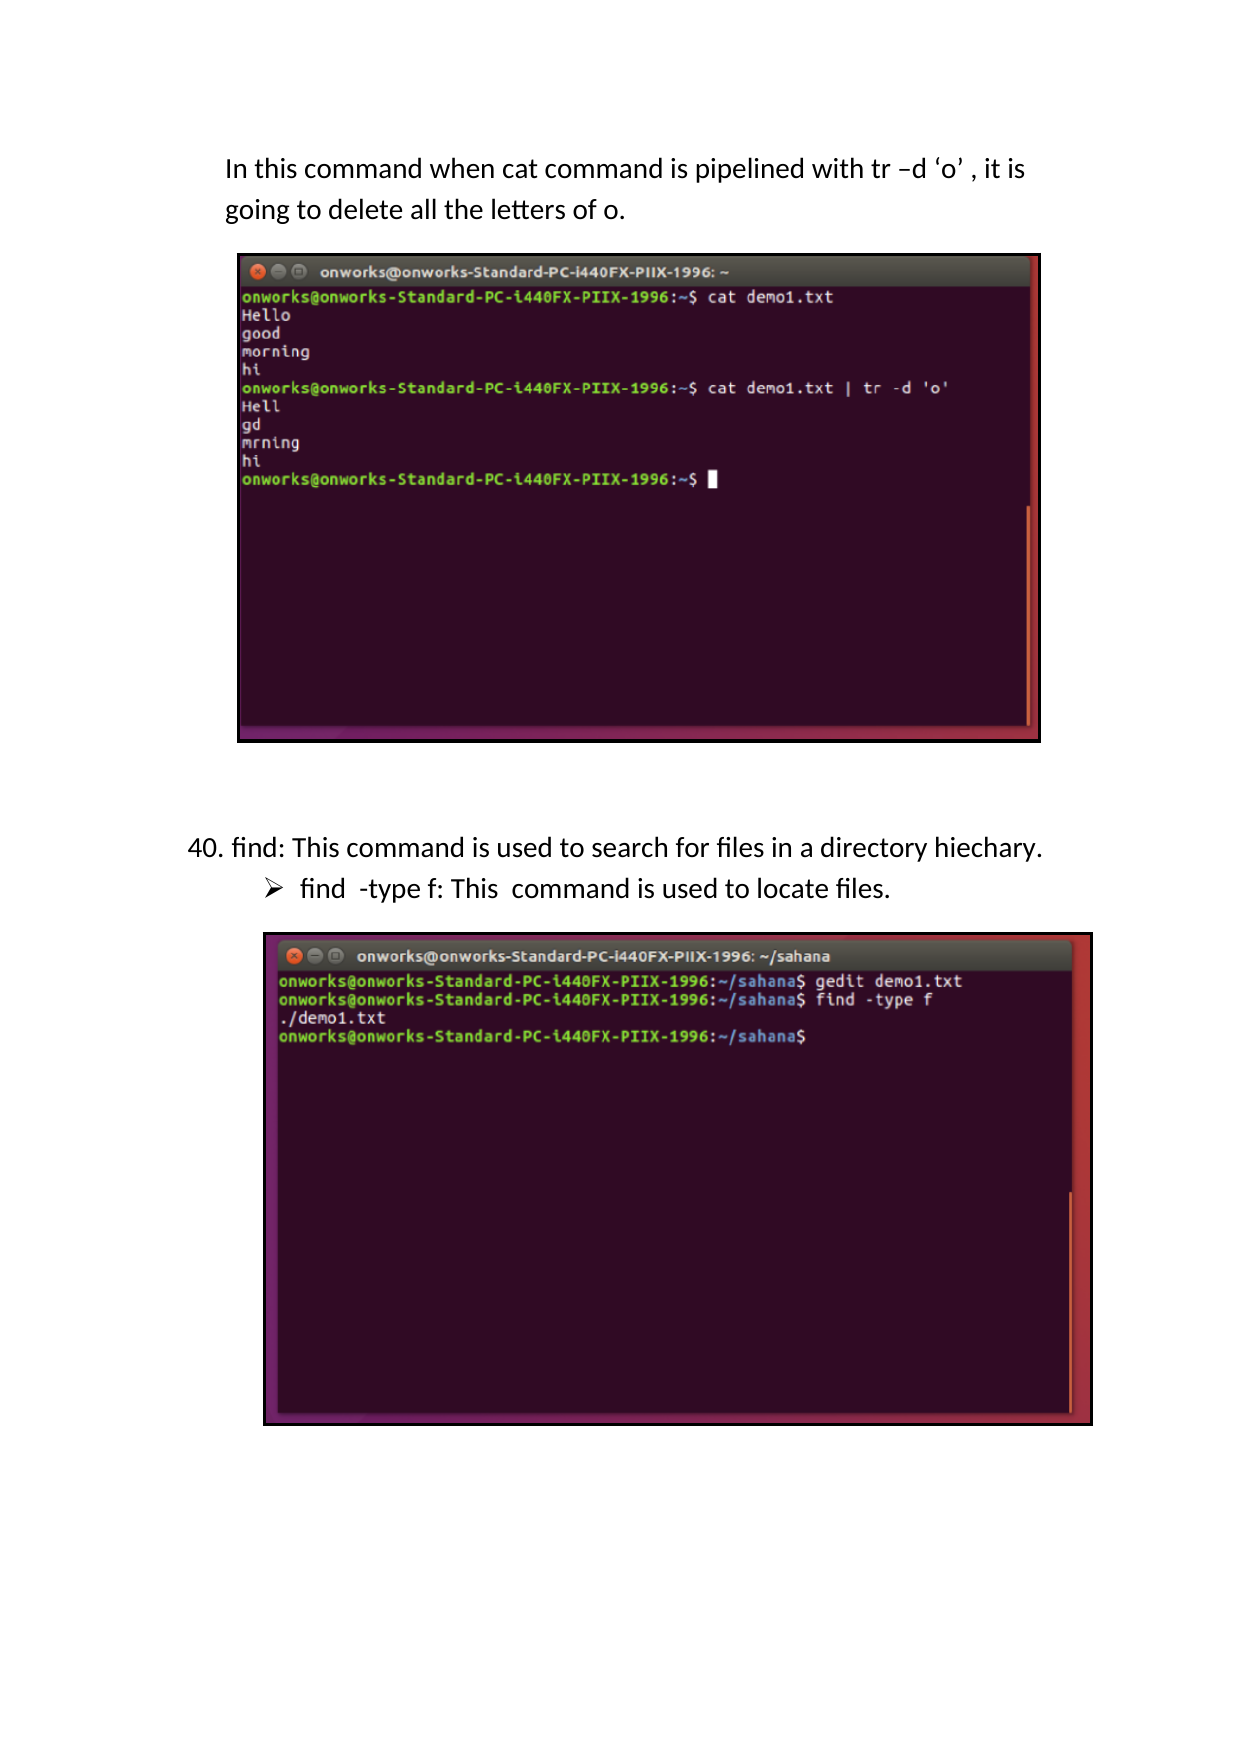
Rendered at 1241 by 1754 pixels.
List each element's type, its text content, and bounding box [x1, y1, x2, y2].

picture [240, 256, 1038, 739]
picture [266, 935, 1090, 1423]
list In this command when cat command is pipelined with tr –d ‘o’ , it is going to delete all the letters of o. [225, 150, 1090, 227]
list find: This command is used to search for files in a directory hiechary. [187, 829, 1090, 865]
list find -type f: This command is used to locate files. [262, 870, 1090, 906]
